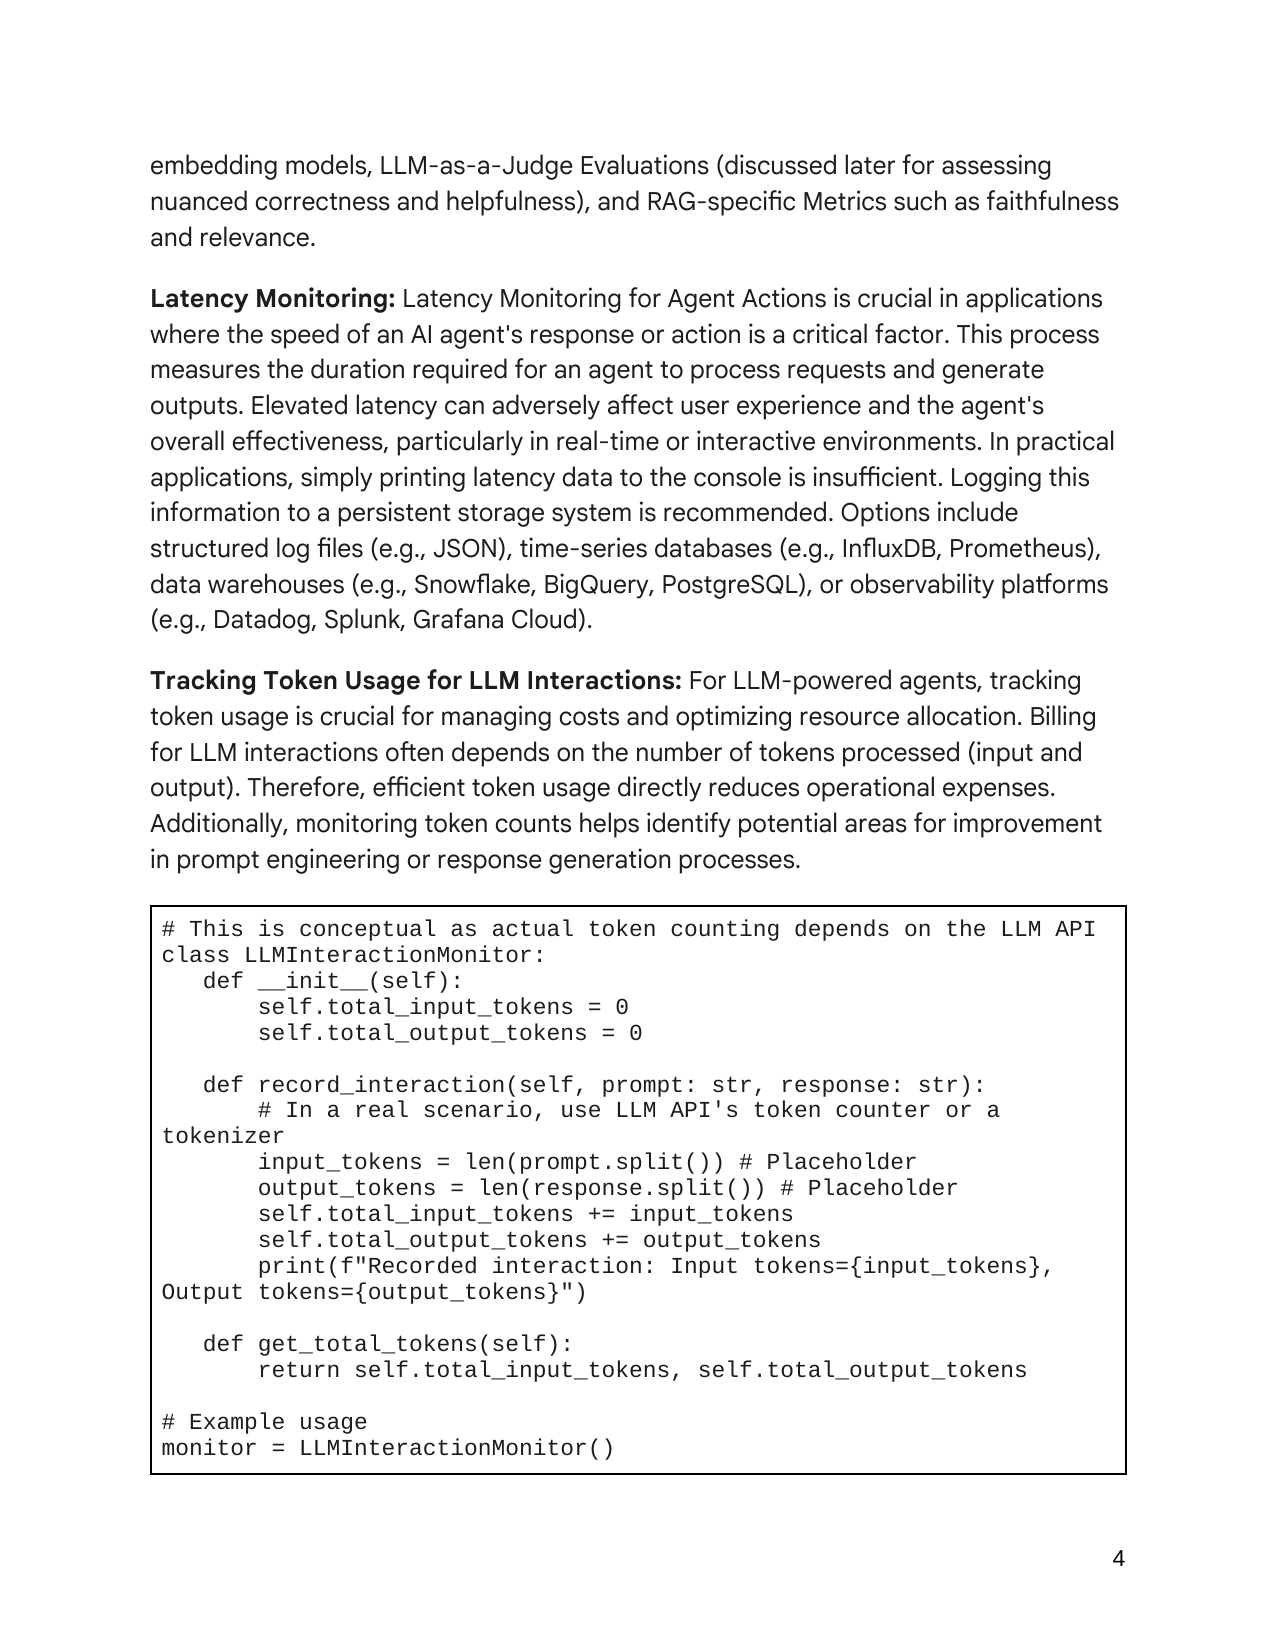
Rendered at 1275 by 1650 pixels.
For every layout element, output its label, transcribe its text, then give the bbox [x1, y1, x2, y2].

text Latency Monitoring: Latency Monitoring for Agent Actions is crucial in applications where the speed of an AI agent's response or action is a critical factor. This process measures the duration required for an agent to process requests and generate outputs. Elevated latency can adversely affect user experience and the agent's overall effectiveness, particularly in real-time or interactive environments. In practical applications, simply printing latency data to the console is insufficient. Logging this information to a persistent storage system is recommended. Options include structured log files (e.g., JSON), time-series databases (e.g., InfluxDB, Prometheus), data warehouses (e.g., Snowflake, BigQuery, PostgreSQL), or observability platforms (e.g., Datadog, Splunk, Grafana Cloud). [150, 283, 1125, 636]
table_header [152, 907, 1125, 1472]
text Tracking Token Usage for LLM Interactions: For LLM-powered agents, tracking token usage is crucial for managing costs and optimizing resource allocation. Billing for LLM interactions often depends on the number of tokens processed (input and output). Therefore, efficient token usage directly reduces operational expenses. Additionally, monitoring token counts helps identify potential areas for improvement in prompt engineering or response generation processes. [150, 665, 1125, 875]
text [150, 150, 1125, 253]
